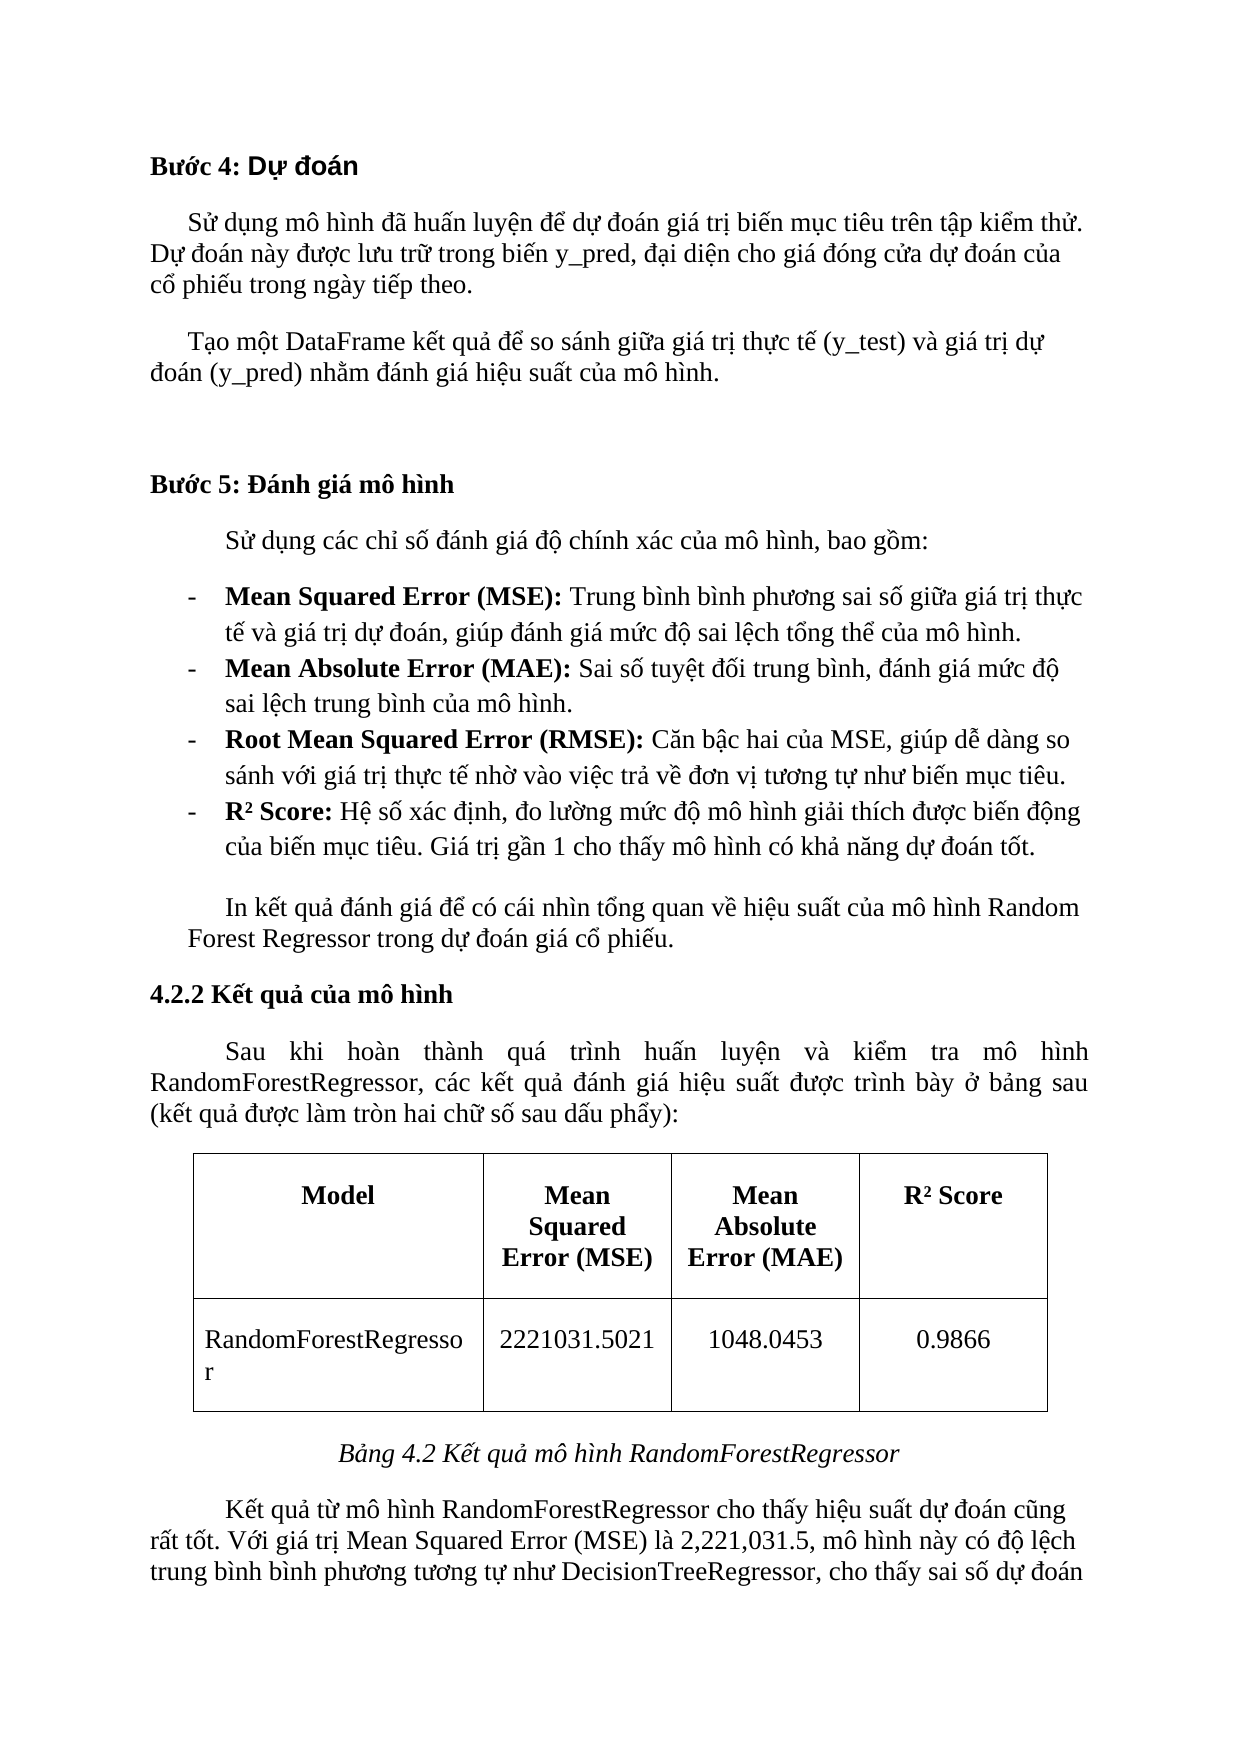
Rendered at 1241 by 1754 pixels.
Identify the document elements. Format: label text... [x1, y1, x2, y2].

table_cell 0.9866 [860, 1299, 1047, 1411]
table_header Mean Squared Error (MSE) [484, 1154, 671, 1298]
text 4.2.2 Kết quả của mô hình [150, 978, 1090, 1010]
table_header R² Score [860, 1154, 1047, 1298]
list Mean Absolute Error (MAE): Sai số tuyệt đối trung bình, đánh giá mức độ sai lệch trung bình của mô hình. [187, 652, 1090, 719]
table_header Model [194, 1154, 483, 1298]
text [150, 1493, 1090, 1587]
text Bước 4: Dự đoán [150, 150, 1090, 181]
list R² Score: Hệ số xác định, đo lường mức độ mô hình giải thích được biến động của biến mục tiêu. Giá trị gần 1 cho thấy mô hình có khả năng dự đoán tốt. [187, 795, 1090, 862]
text In kết quả đánh giá để có cái nhìn tổng quan về hiệu suất của mô hình Random Forest Regressor trong dự đoán giá cổ phiếu. [187, 891, 1090, 953]
table_cell 2221031.5021 [484, 1299, 671, 1411]
table_cell RandomForestRegressor [194, 1299, 483, 1411]
text Tạo một DataFrame kết quả để so sánh giữa giá trị thực tế (y_test) và giá trị dự đoán (y_pred) nhằm đánh giá hiệu suất của mô hình. [150, 325, 1090, 387]
text Bước 5: Đánh giá mô hình [150, 468, 1090, 499]
list Mean Squared Error (MSE): Trung bình bình phương sai số giữa giá trị thực tế và giá trị dự đoán, giúp đánh giá mức độ sai lệch tổng thể của mô hình. [187, 580, 1090, 647]
text Sử dụng các chỉ số đánh giá độ chính xác của mô hình, bao gồm: [150, 524, 1090, 555]
text Sử dụng mô hình đã huấn luyện để dự đoán giá trị biến mục tiêu trên tập kiểm thử. Dự đoán này được lưu trữ trong biến y_pred, đại diện cho giá đóng cửa dự đoán của cổ phiếu trong ngày tiếp theo. [150, 206, 1090, 300]
table_header Mean Absolute Error (MAE) [672, 1154, 859, 1298]
text Bảng 4.2 Kết quả mô hình RandomForestRegressor [150, 1437, 1090, 1468]
table_cell 1048.0453 [672, 1299, 859, 1411]
list Root Mean Squared Error (RMSE): Căn bậc hai của MSE, giúp dễ dàng so sánh với giá trị thực tế nhờ vào việc trả về đơn vị tương tự như biến mục tiêu. [187, 723, 1090, 790]
text Sau khi hoàn thành quá trình huấn luyện và kiểm tra mô hình RandomForestRegressor, các kết quả đánh giá hiệu suất được trình bày ở bảng sau (kết quả được làm tròn hai chữ số sau dấu phẩy): [150, 1035, 1090, 1128]
